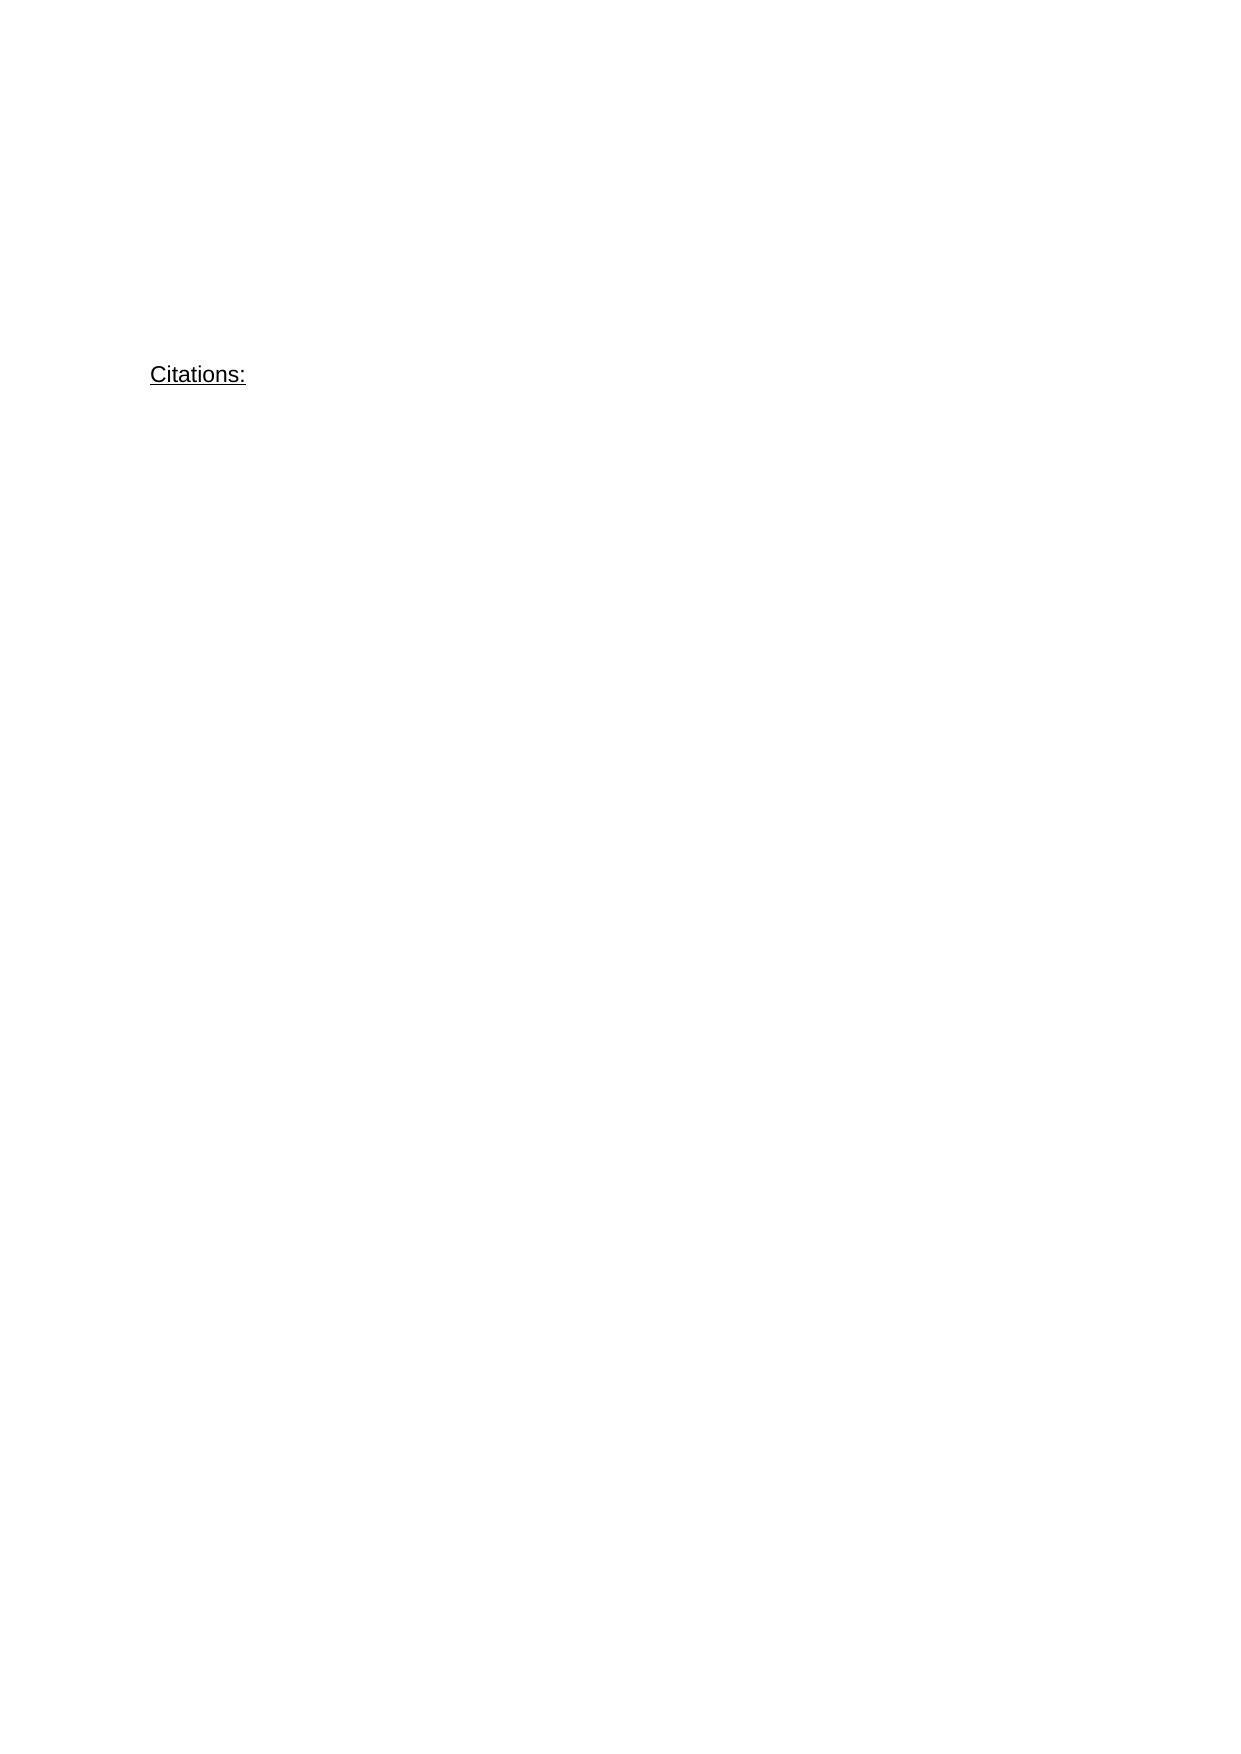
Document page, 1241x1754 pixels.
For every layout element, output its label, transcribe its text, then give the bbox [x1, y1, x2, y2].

text Citations: [150, 361, 1090, 388]
